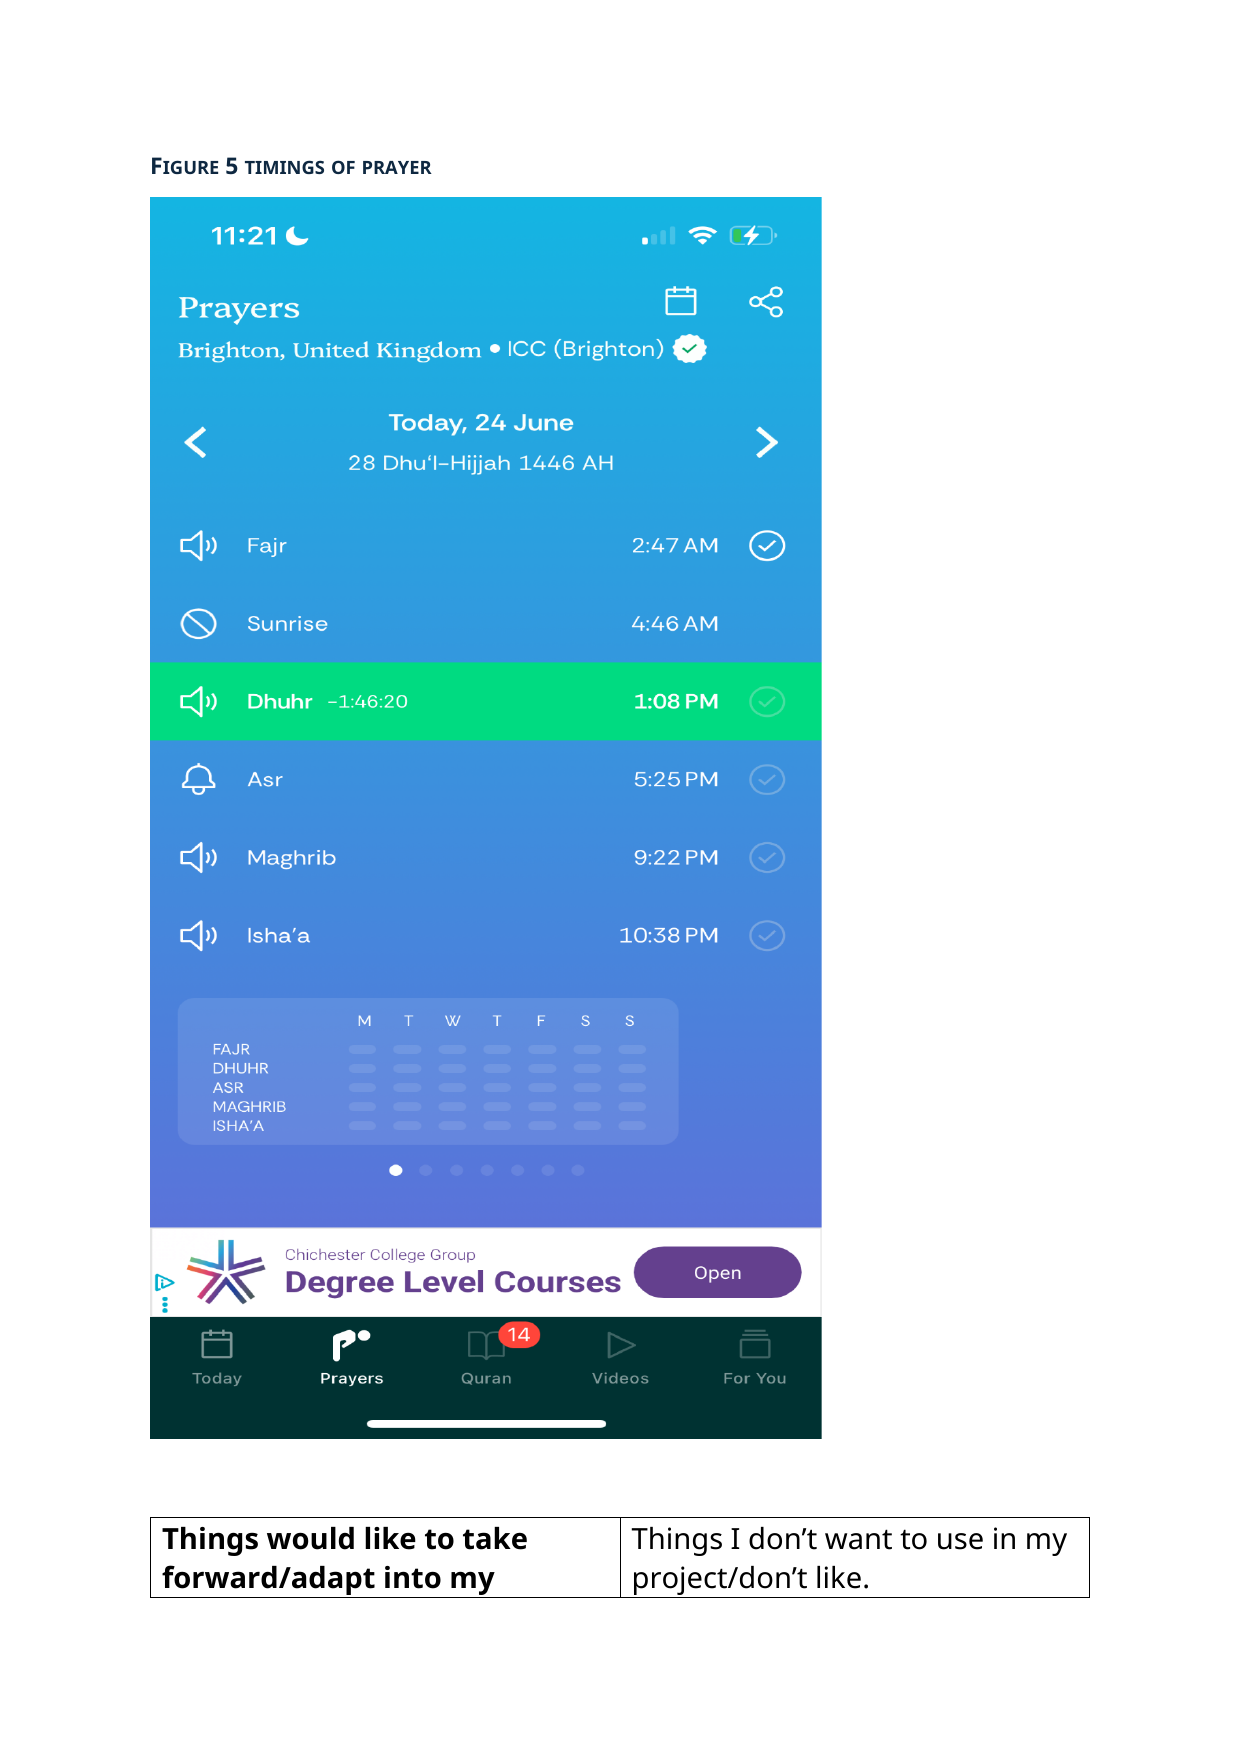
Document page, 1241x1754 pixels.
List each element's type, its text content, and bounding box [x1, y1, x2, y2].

picture [150, 197, 822, 1439]
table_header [621, 1518, 1089, 1597]
text Figure 5 timings of prayer [150, 150, 1090, 181]
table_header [151, 1518, 620, 1597]
